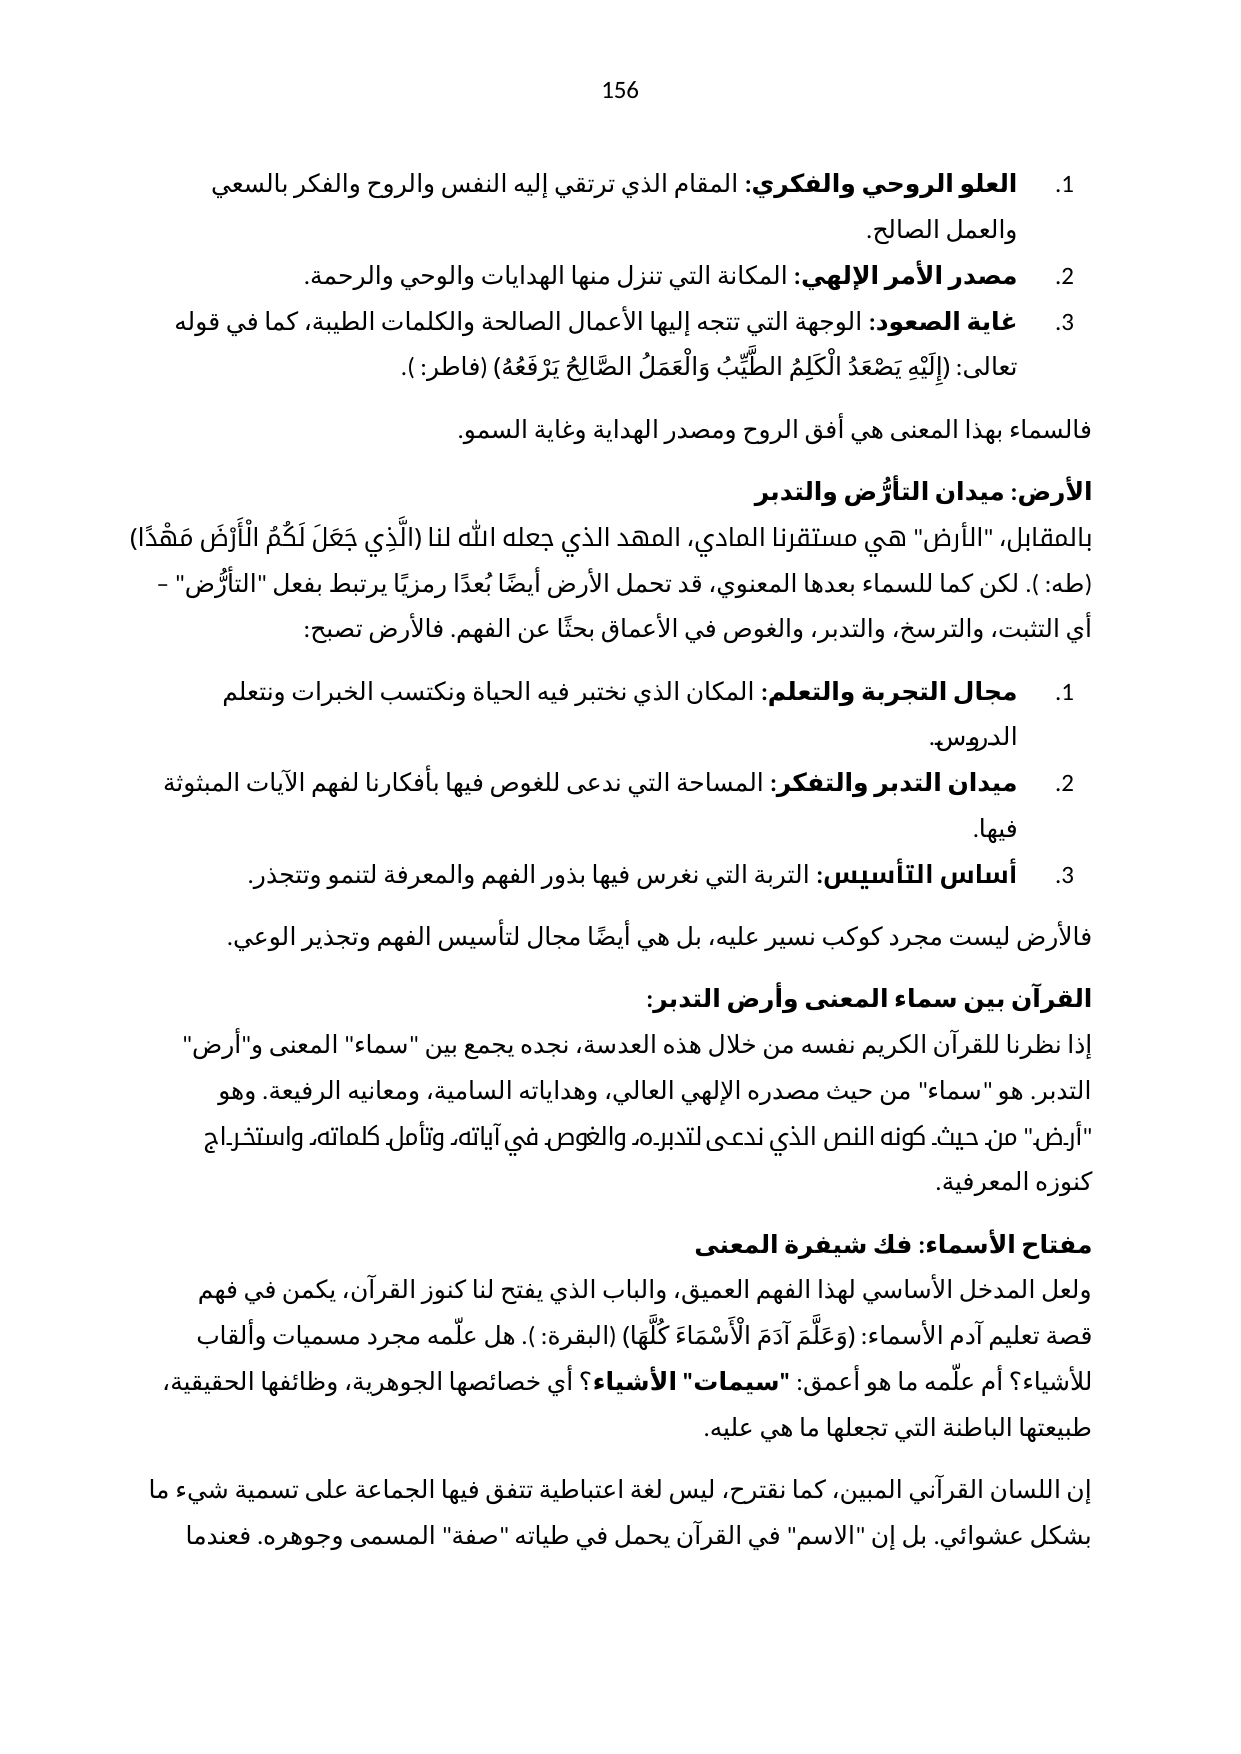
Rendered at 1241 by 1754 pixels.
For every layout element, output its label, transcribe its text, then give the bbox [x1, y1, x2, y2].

text فالأرض ليست مجرد كوكب نسير عليه، بل هي أيضًا مجال لتأسيس الفهم وتجذير الوعي. [148, 921, 1092, 952]
list أساس التأسيس: التربة التي نغرس فيها بذور الفهم والمعرفة لتنمو وتتجذر. [148, 859, 1055, 889]
list ميدان التدبر والتفكر: المساحة التي ندعى للغوص فيها بأفكارنا لفهم الآيات المبثوثة فيها. [148, 767, 1055, 843]
text مفتاح الأسماء: فك شيفرة المعنى ولعل المدخل الأساسي لهذا الفهم العميق، والباب الذي يفتح لنا كنوز القرآن، يكمن في فهم قصة تعليم آدم الأسماء: ﴿وَعَلَّمَ آدَمَ الْأَسْمَاءَ كُلَّهَا﴾ (البقرة: ). هل علّمه مجرد مسميات وألقاب للأشياء؟ أم علّمه ما هو أعمق: "سيمات" الأشياء؟ أي خصائصها الجوهرية، وظائفها الحقيقية، طبيعتها الباطنة التي تجعلها ما هي عليه. [148, 1229, 1092, 1442]
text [148, 1474, 1092, 1550]
text فالسماء بهذا المعنى هي أفق الروح ومصدر الهداية وغاية السمو. [148, 414, 1092, 444]
text الأرض: ميدان التأرُّض والتدبر بالمقابل، "الأرض" هي مستقرنا المادي، المهد الذي جعله الله لنا ﴿الَّذِي جَعَلَ لَكُمُ الْأَرْضَ مَهْدًا﴾ (طه: ). لكن كما للسماء بعدها المعنوي، قد تحمل الأرض أيضًا بُعدًا رمزيًا يرتبط بفعل "التأرُّض" – أي التثبت، والترسخ، والتدبر، والغوص في الأعماق بحثًا عن الفهم. فالأرض تصبح: [148, 476, 1092, 644]
list مصدر الأمر الإلهي: المكانة التي تنزل منها الهدايات والوحي والرحمة. [148, 260, 1055, 291]
list مجال التجربة والتعلم: المكان الذي نختبر فيه الحياة ونكتسب الخبرات ونتعلم الدروس. [148, 676, 1055, 752]
list العلو الروحي والفكري: المقام الذي ترتقي إليه النفس والروح والفكر بالسعي والعمل الصالح. [148, 168, 1055, 245]
text القرآن بين سماء المعنى وأرض التدبر: إذا نظرنا للقرآن الكريم نفسه من خلال هذه العدسة، نجده يجمع بين "سماء" المعنى و"أرض" التدبر. هو "سماء" من حيث مصدره الإلهي العالي، وهداياته السامية، ومعانيه الرفيعة. وهو "أرض" من حيث كونه النص الذي ندعى لتدبره، والغوص في آياته، وتأمل كلماته، واستخراج كنوزه المعرفية. [148, 983, 1092, 1197]
list غاية الصعود: الوجهة التي تتجه إليها الأعمال الصالحة والكلمات الطيبة، كما في قوله تعالى: ﴿إِلَيْهِ يَصْعَدُ الْكَلِمُ الطَّيِّبُ وَالْعَمَلُ الصَّالِحُ يَرْفَعُهُ﴾ (فاطر: ). [148, 306, 1055, 382]
